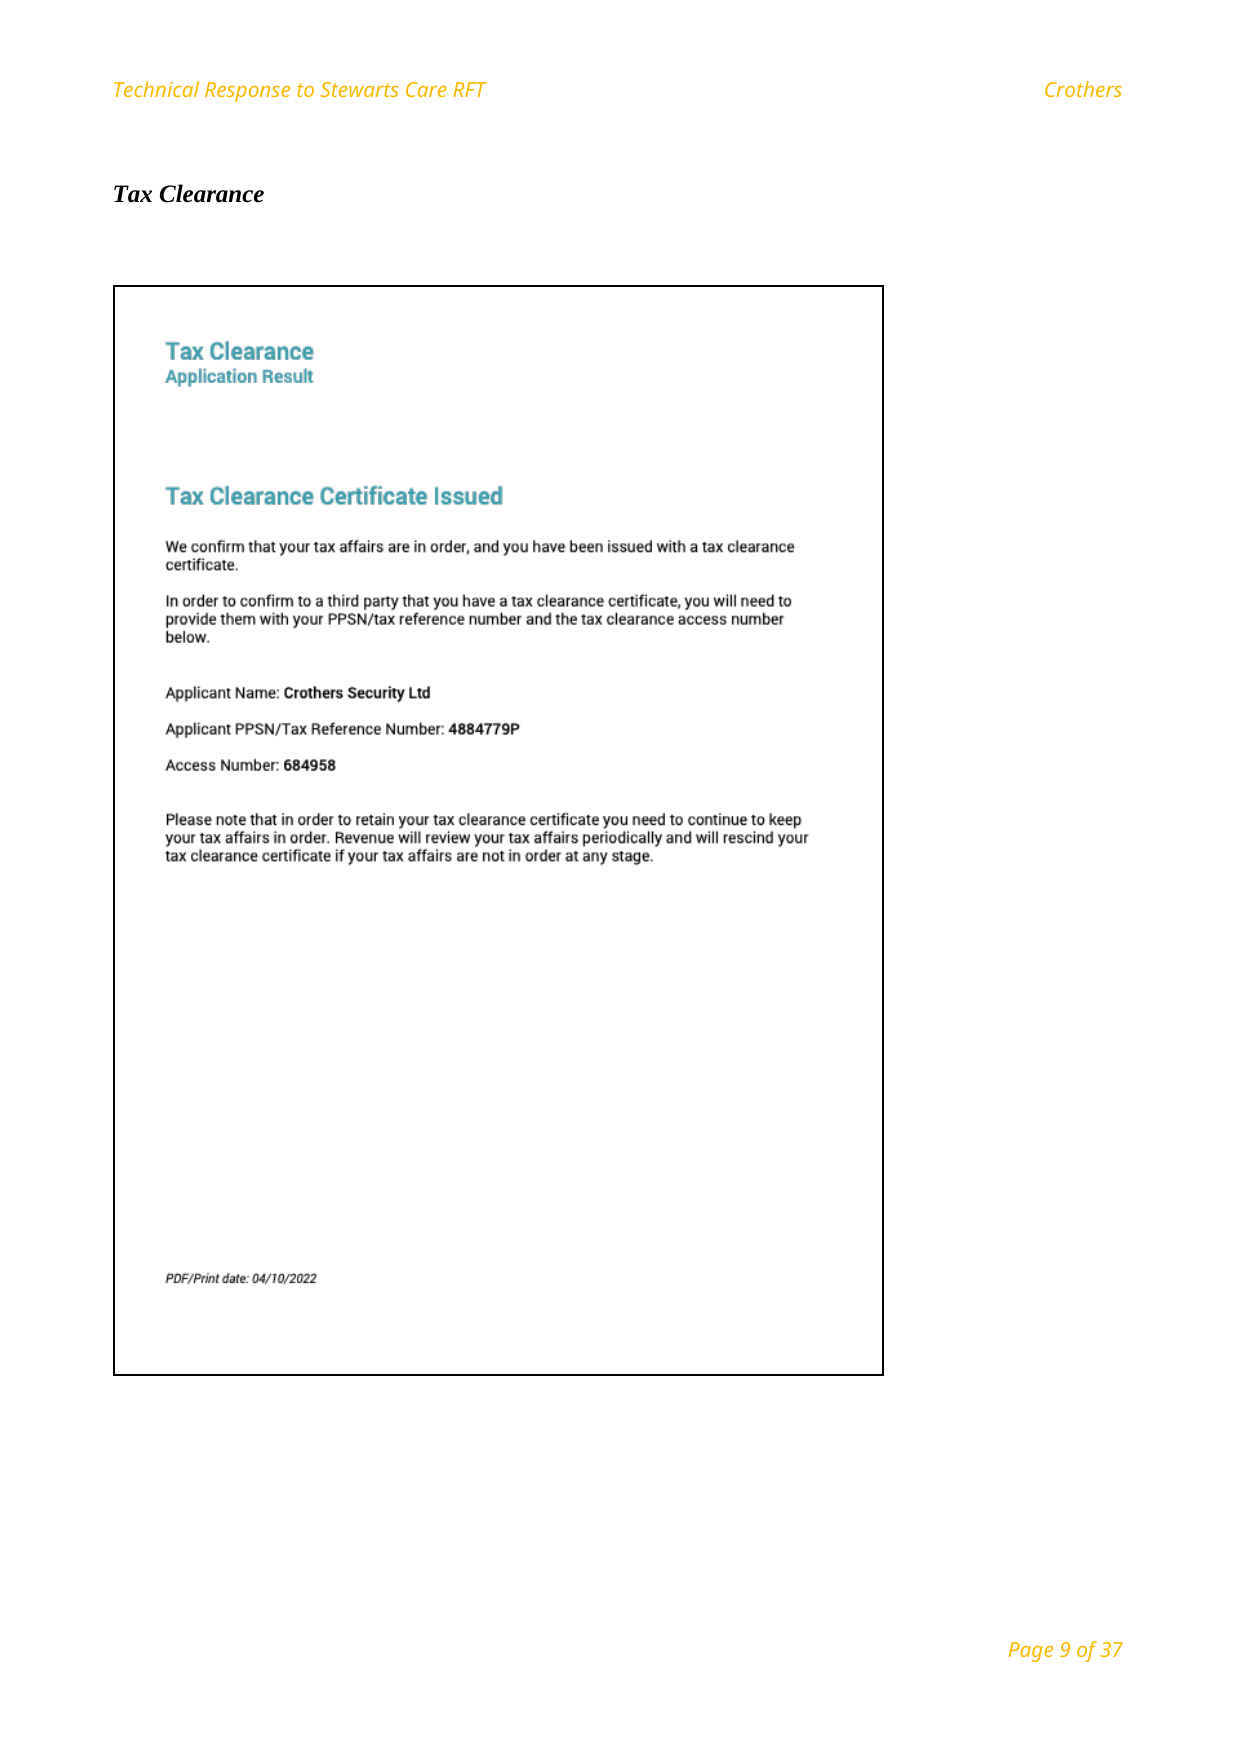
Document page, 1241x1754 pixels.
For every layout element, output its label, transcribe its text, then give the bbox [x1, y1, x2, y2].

picture [115, 287, 882, 1374]
subtitle Tax Clearance [112, 179, 1128, 208]
